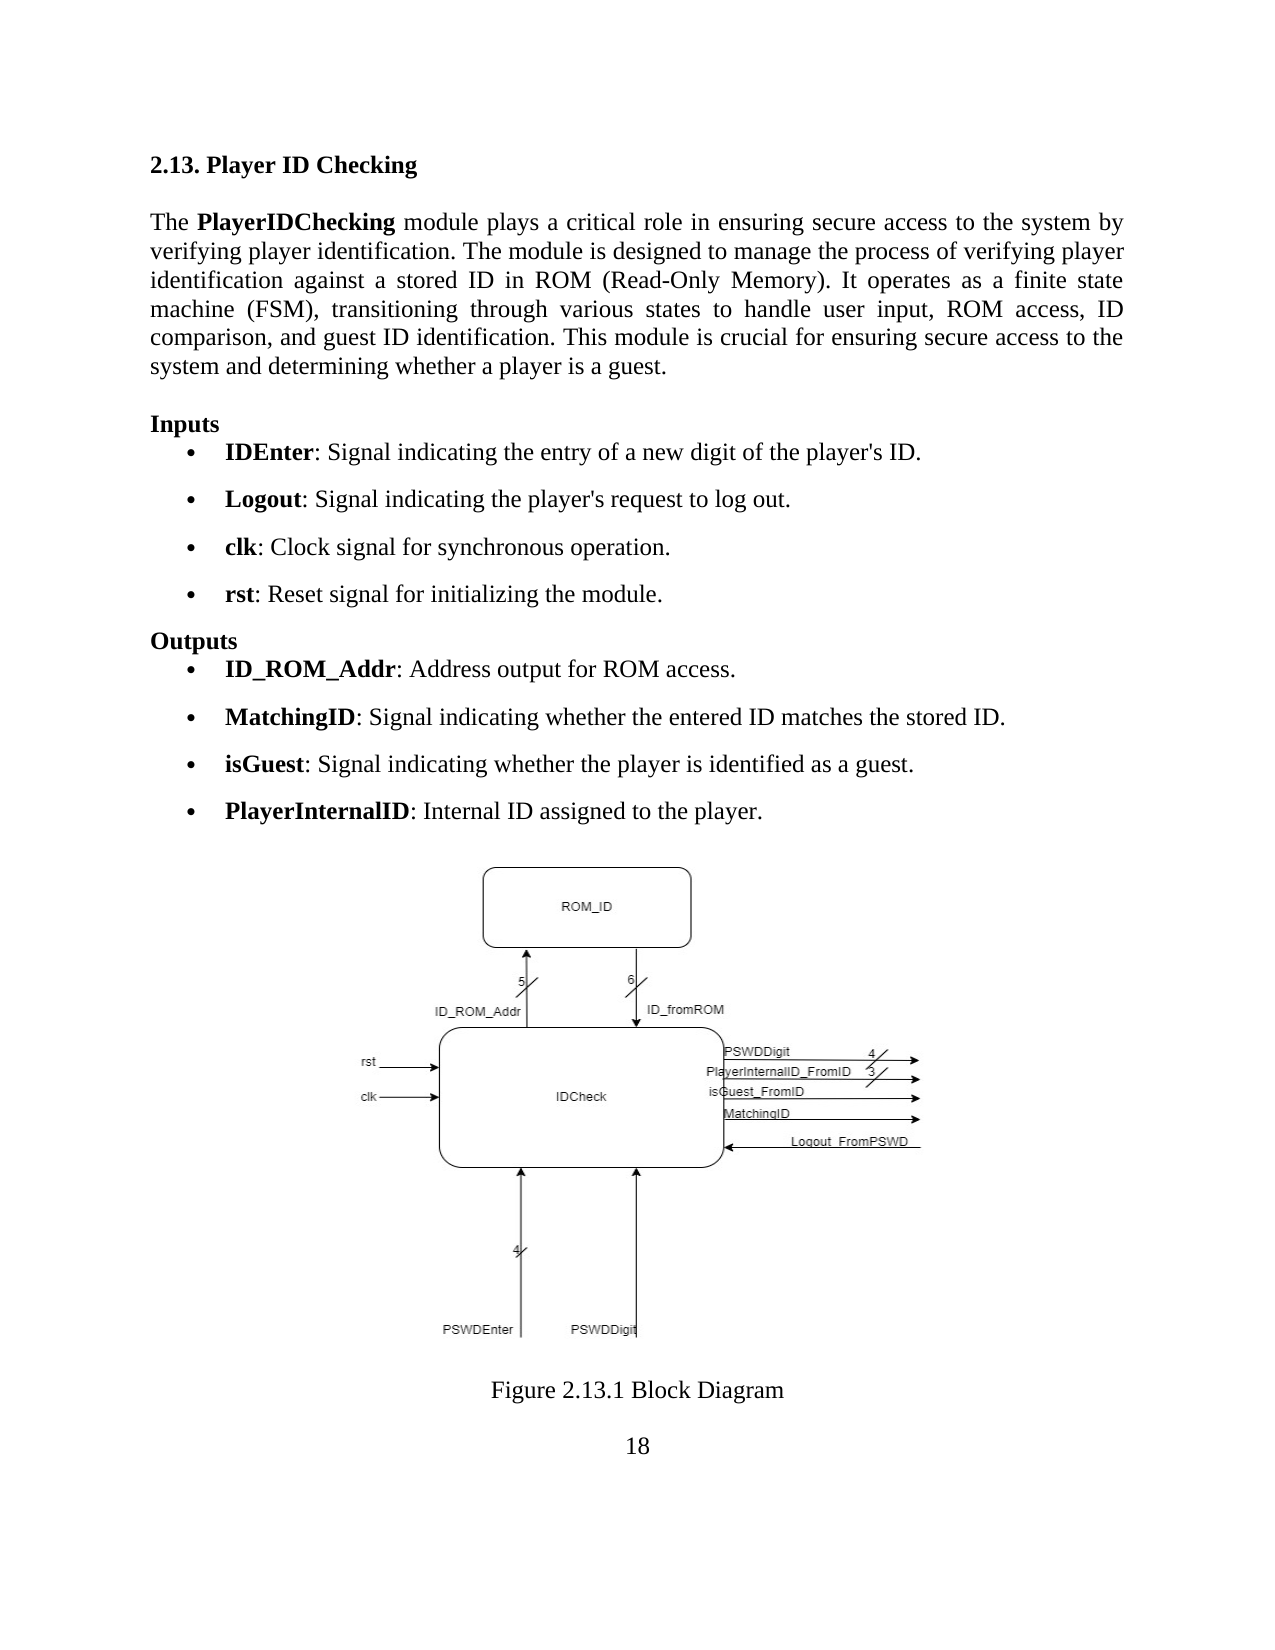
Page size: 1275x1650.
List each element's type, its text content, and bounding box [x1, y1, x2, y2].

list PlayerInternalID: Internal ID assigned to the player. [187, 796, 1125, 824]
text Figure 2.13.1 Block Diagram [150, 1376, 1125, 1404]
list isGuest: Signal indicating whether the player is identified as a guest. [187, 749, 1125, 777]
text Inputs [150, 409, 1125, 437]
text 2.13. Player ID Checking [150, 150, 1125, 179]
text Outputs [150, 626, 1125, 654]
list Logout: Signal indicating the player's request to log out. [187, 484, 1125, 513]
list MatchingID: Signal indicating whether the entered ID matches the stored ID. [187, 702, 1125, 730]
picture [346, 867, 929, 1347]
list ID_ROM_Addr: Address output for ROM access. [187, 654, 1125, 683]
text The PlayerIDChecking module plays a critical role in ensuring secure access to the system by verifying player identification. The module is designed to manage the process of verifying player identification against a stored ID in ROM (Read-Only Memory). It operates as a finite state machine (FSM), transitioning through various states to handle user input, ROM access, ID comparison, and guest ID identification. This module is crucial for ensuring secure access to the system and determining whether a player is a guest. [150, 207, 1125, 380]
list rst: Reset signal for initializing the module. [187, 579, 1125, 607]
list IDEnter: Signal indicating the entry of a new digit of the player's ID. [187, 437, 1125, 466]
list clk: Clock signal for synchronous operation. [187, 532, 1125, 560]
